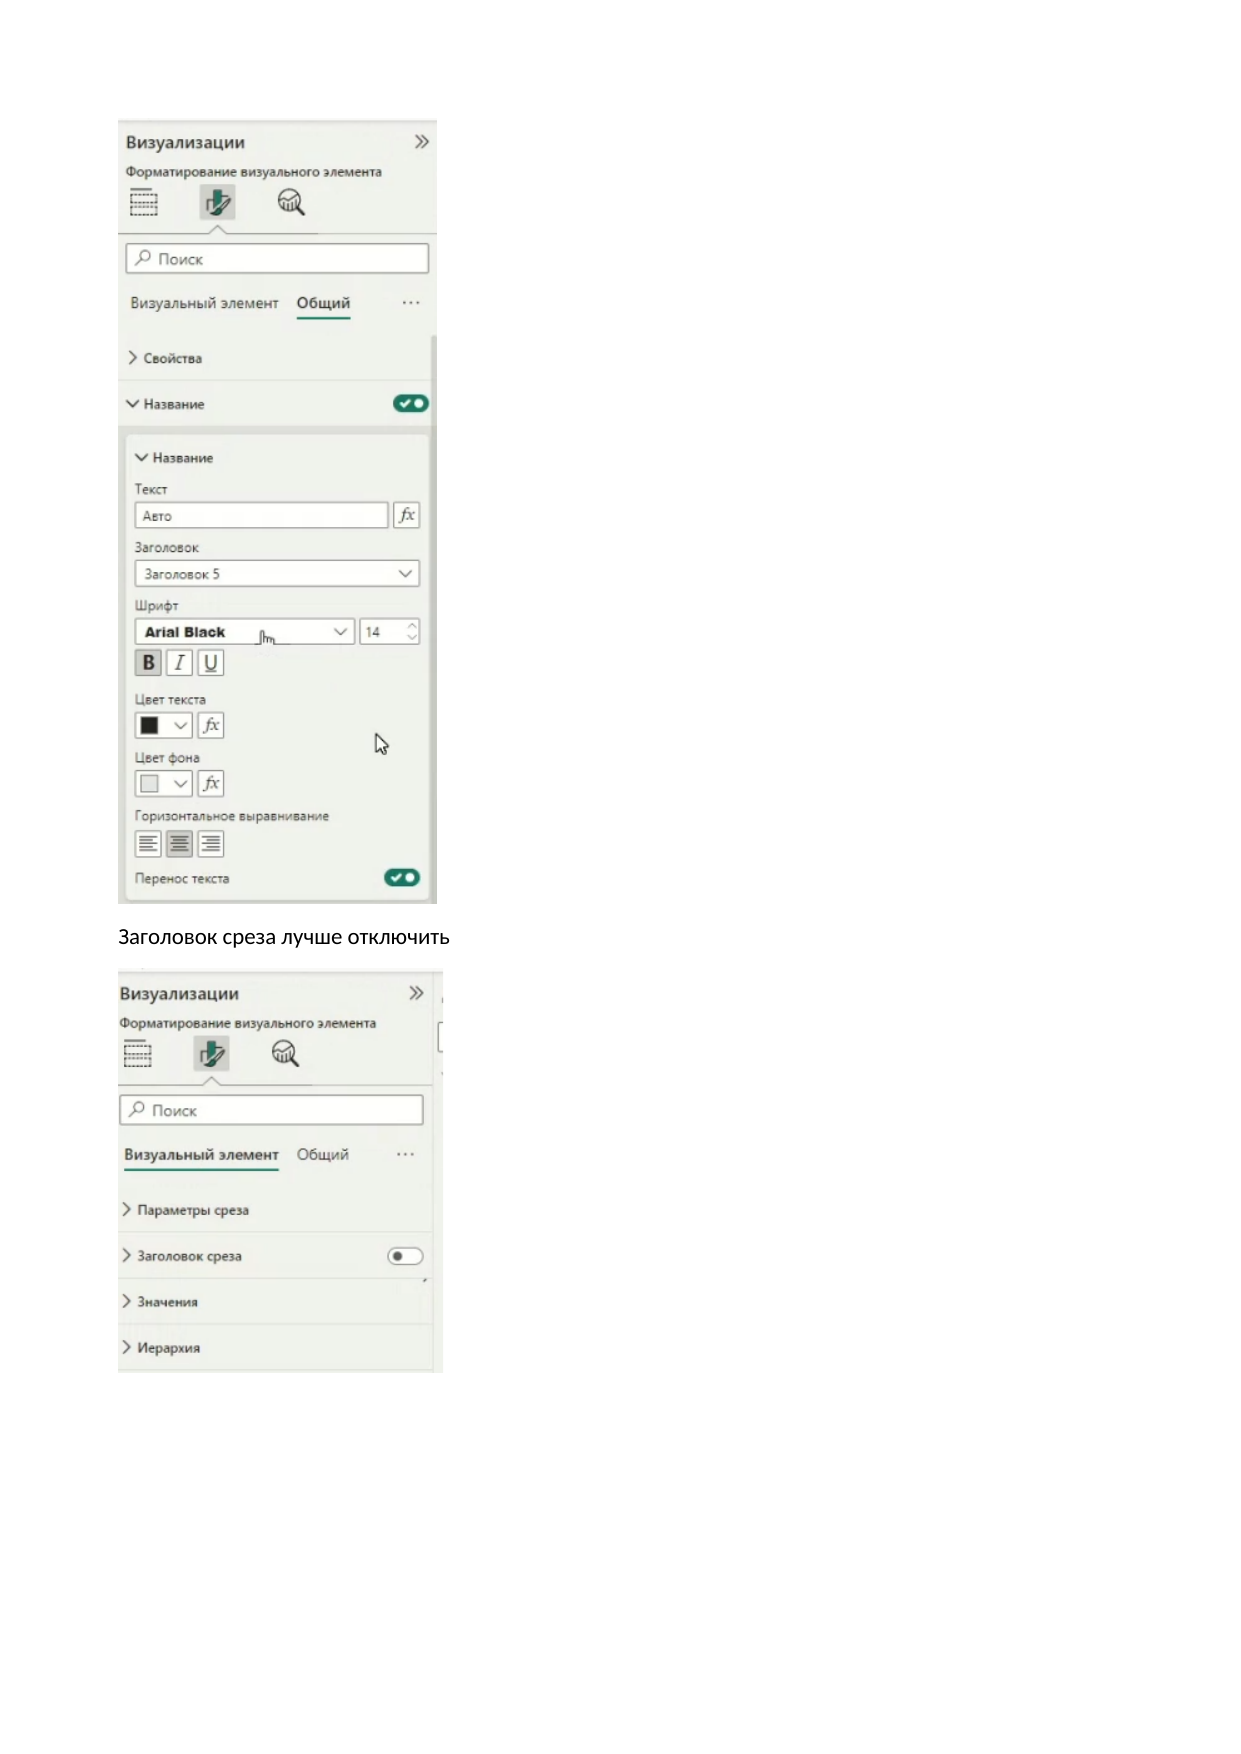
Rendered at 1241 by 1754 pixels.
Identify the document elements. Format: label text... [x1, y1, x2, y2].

picture [118, 118, 437, 904]
text Заголовок среза лучше отключить [118, 922, 1152, 950]
picture [118, 968, 444, 1373]
